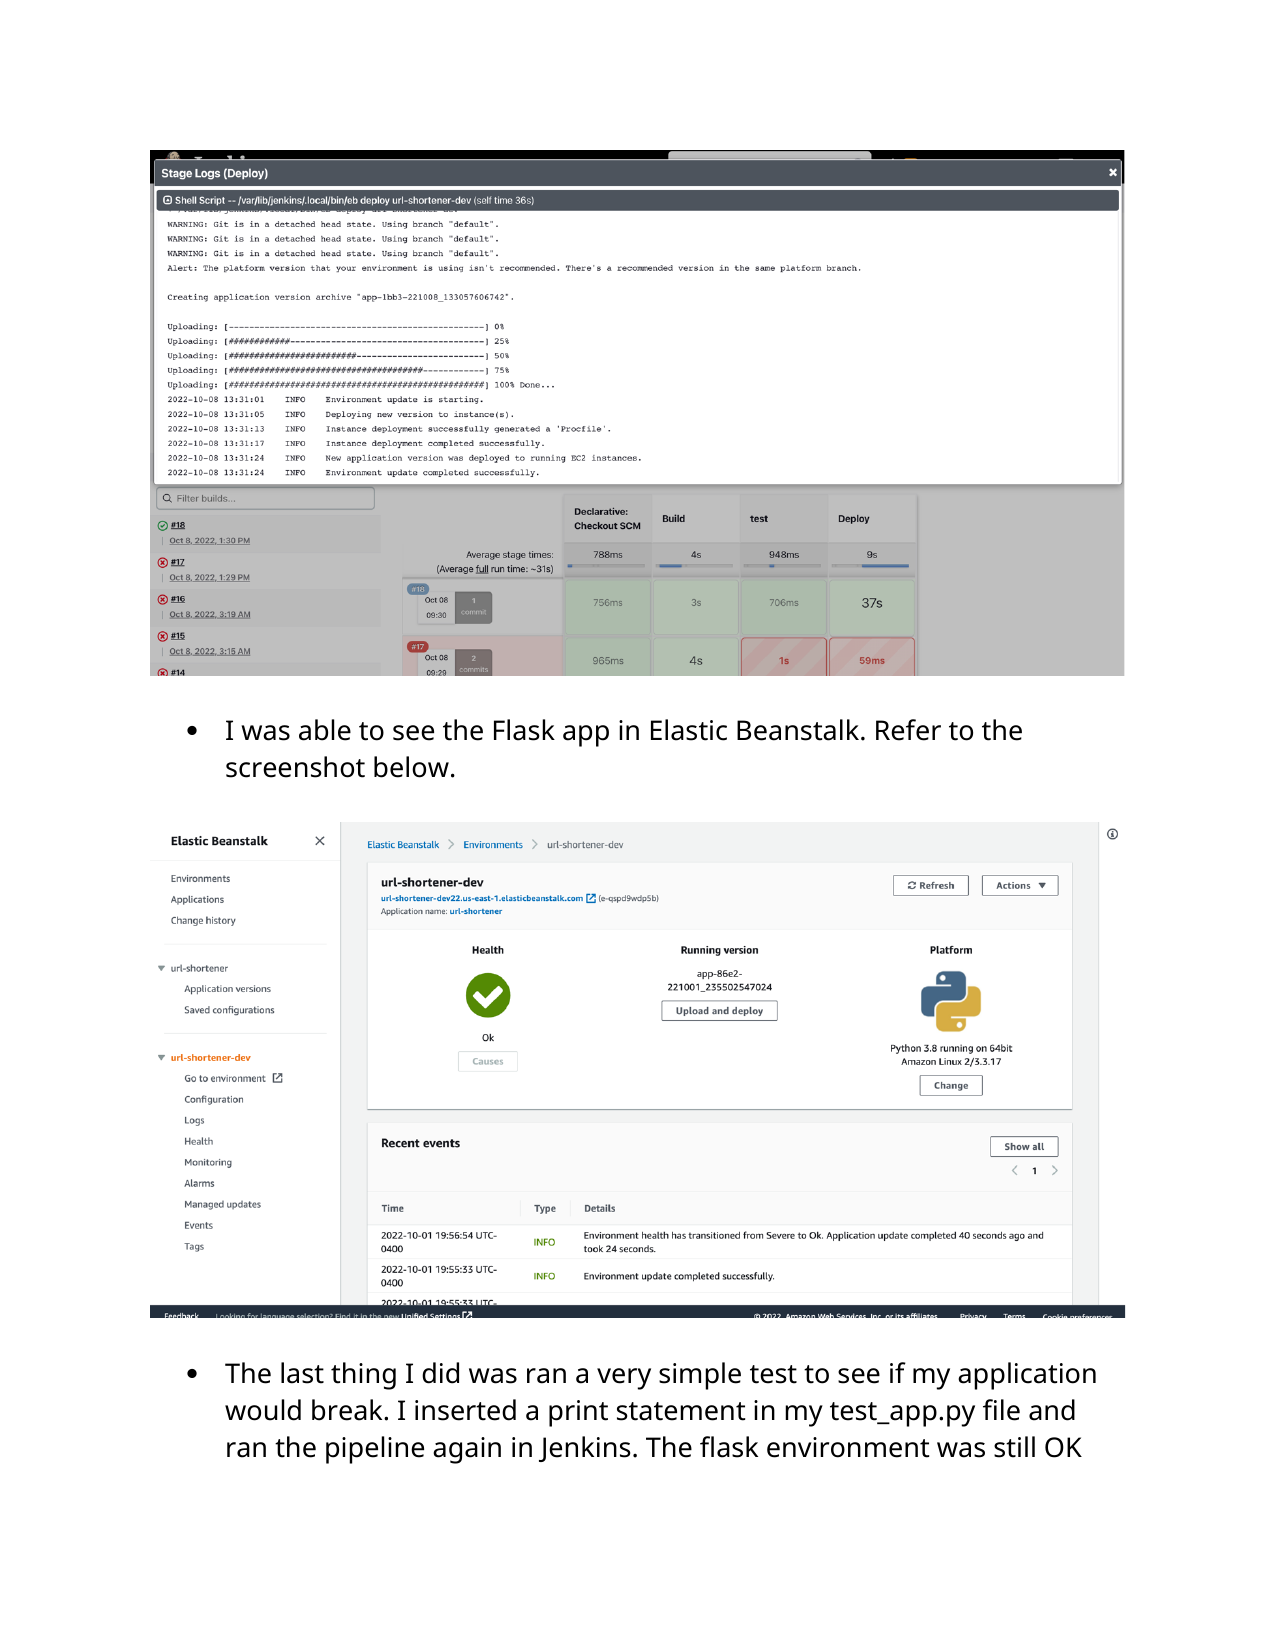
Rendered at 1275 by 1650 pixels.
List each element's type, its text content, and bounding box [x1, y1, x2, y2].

picture [150, 822, 1125, 1318]
list I was able to see the Flask app in Elastic Beanstalk. Refer to the screenshot below. [187, 712, 1125, 786]
picture [150, 150, 1125, 676]
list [187, 1354, 1125, 1465]
